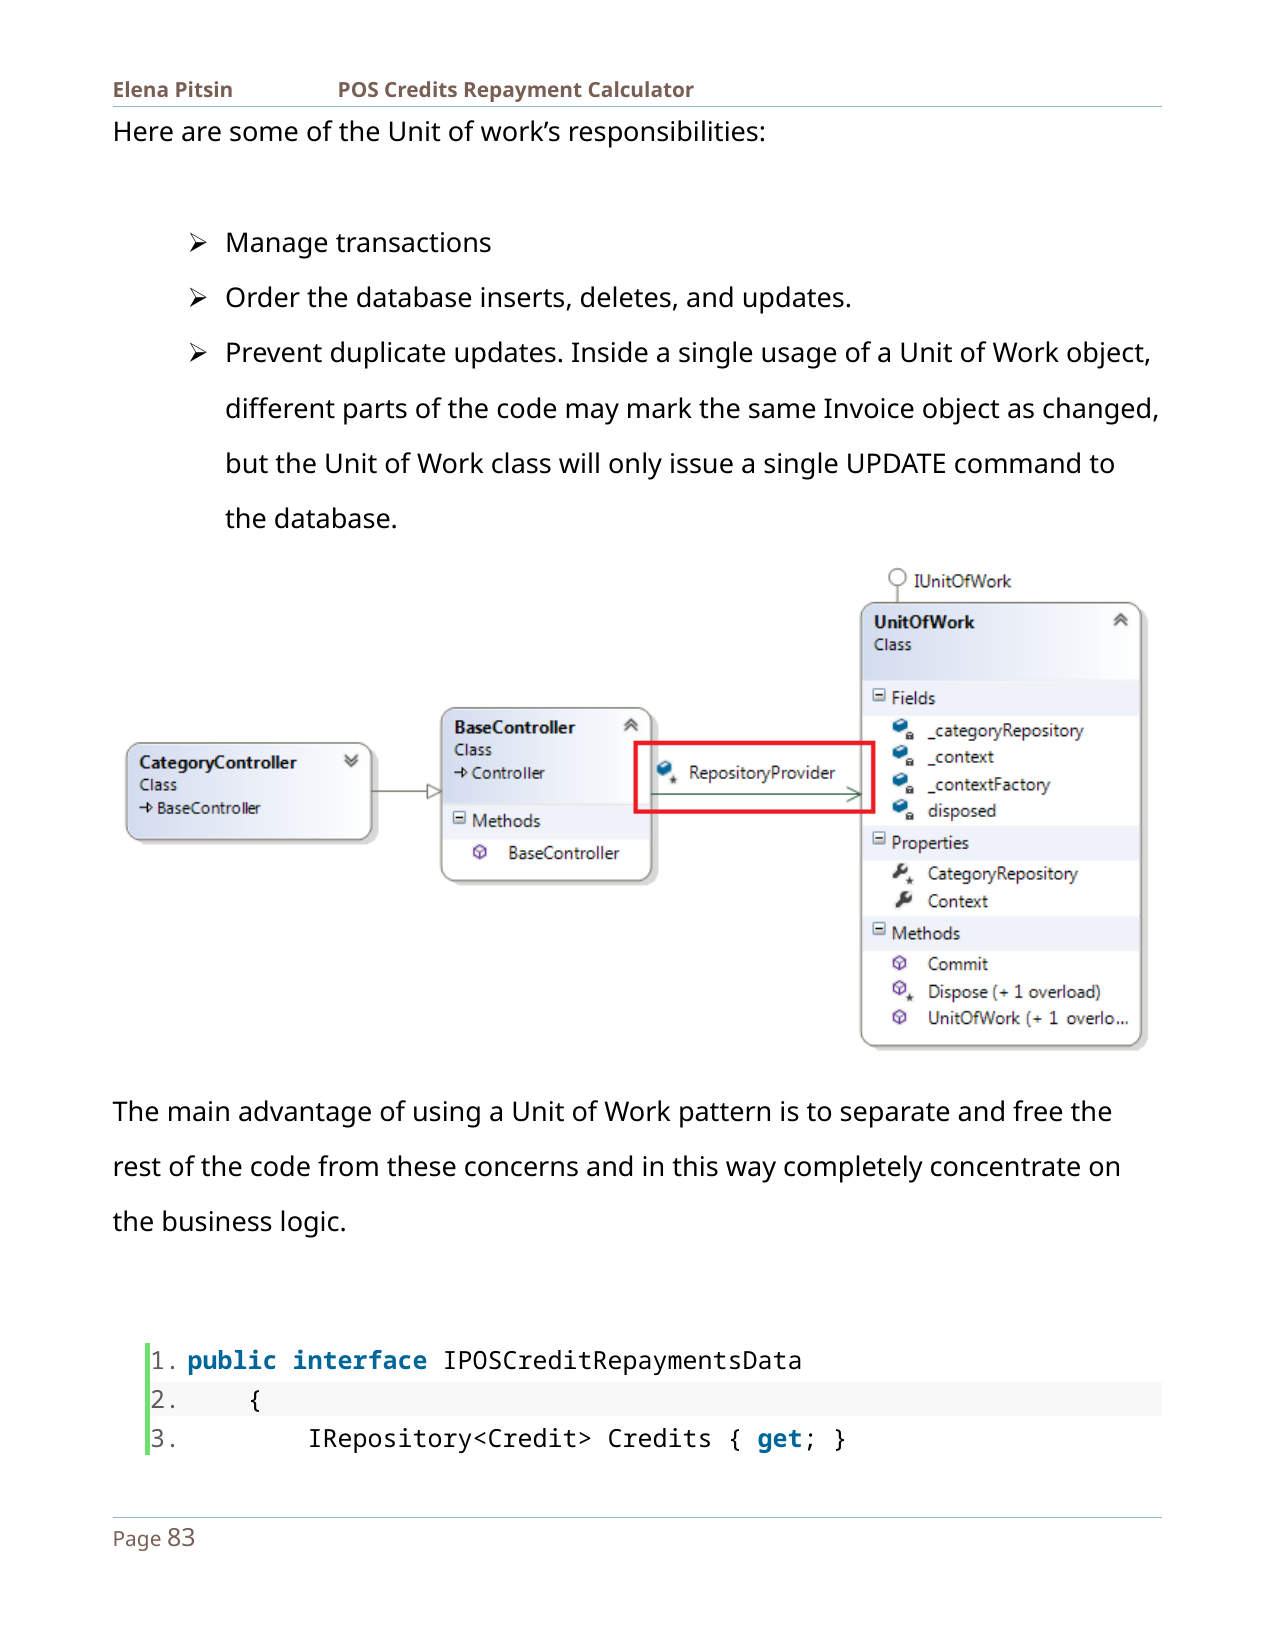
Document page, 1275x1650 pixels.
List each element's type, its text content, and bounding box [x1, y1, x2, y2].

text The main advantage of using a Unit of Work pattern is to separate and free the rest of the code from these concerns and in this way completely concentrate on the business logic. [112, 1092, 1162, 1240]
list { [150, 1382, 1162, 1416]
text Here are some of the Unit of work’s responsibilities: [112, 112, 1162, 149]
list Order the database inserts, deletes, and updates. [187, 278, 1162, 315]
list IRepository<Credit> Credits { get; } [150, 1421, 1162, 1455]
list Prevent duplicate updates. Inside a single usage of a Unit of Work object, different parts of the code may mark the same Invoice object as changed, but the Unit of Work class will only issue a single UPDATE command to the database. [187, 334, 1162, 537]
picture [112, 555, 1154, 1058]
list public interface IPOSCreditRepaymentsData [150, 1343, 1162, 1377]
list Manage transactions [187, 223, 1162, 260]
